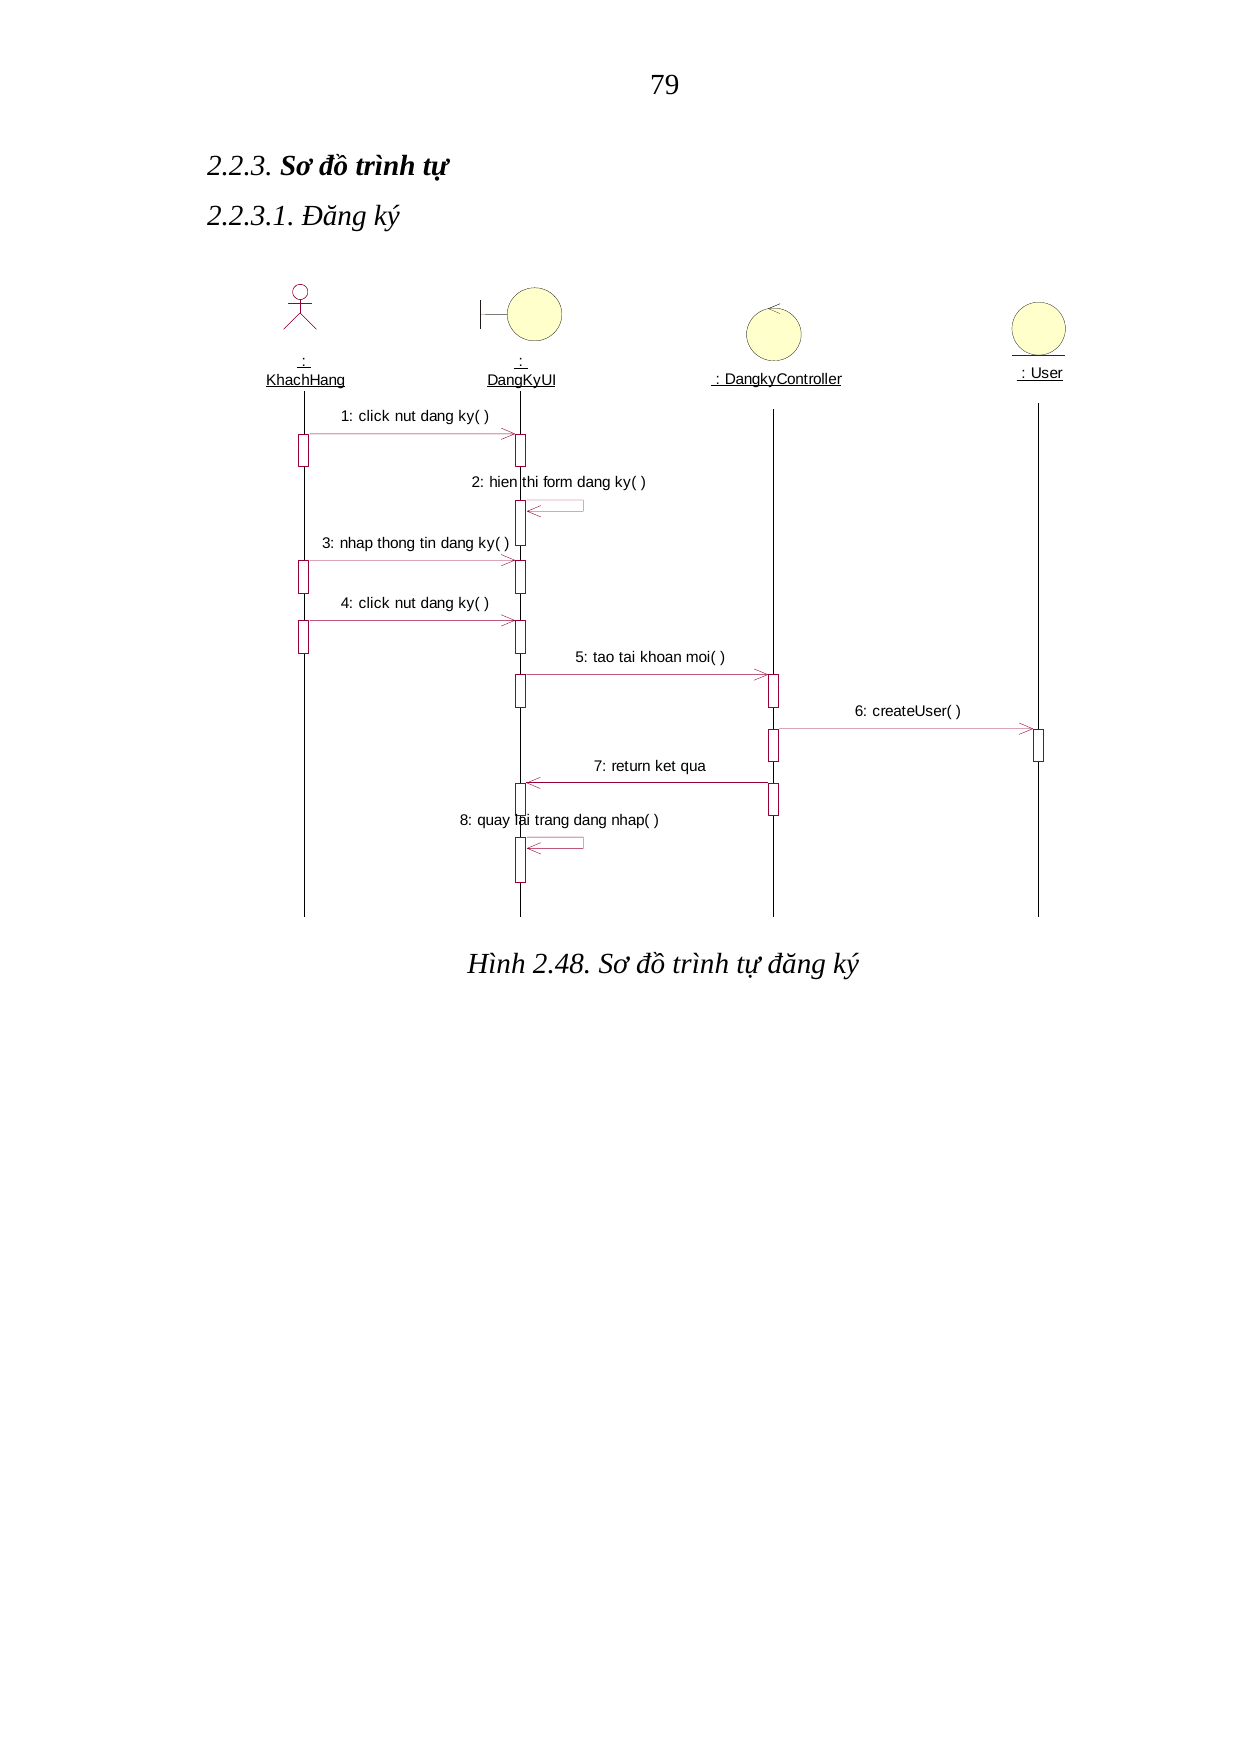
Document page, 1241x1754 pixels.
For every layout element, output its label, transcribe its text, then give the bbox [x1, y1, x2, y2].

subtitle Sơ đồ trình tự [207, 148, 1122, 181]
subtitle Đăng ký [207, 198, 1122, 232]
